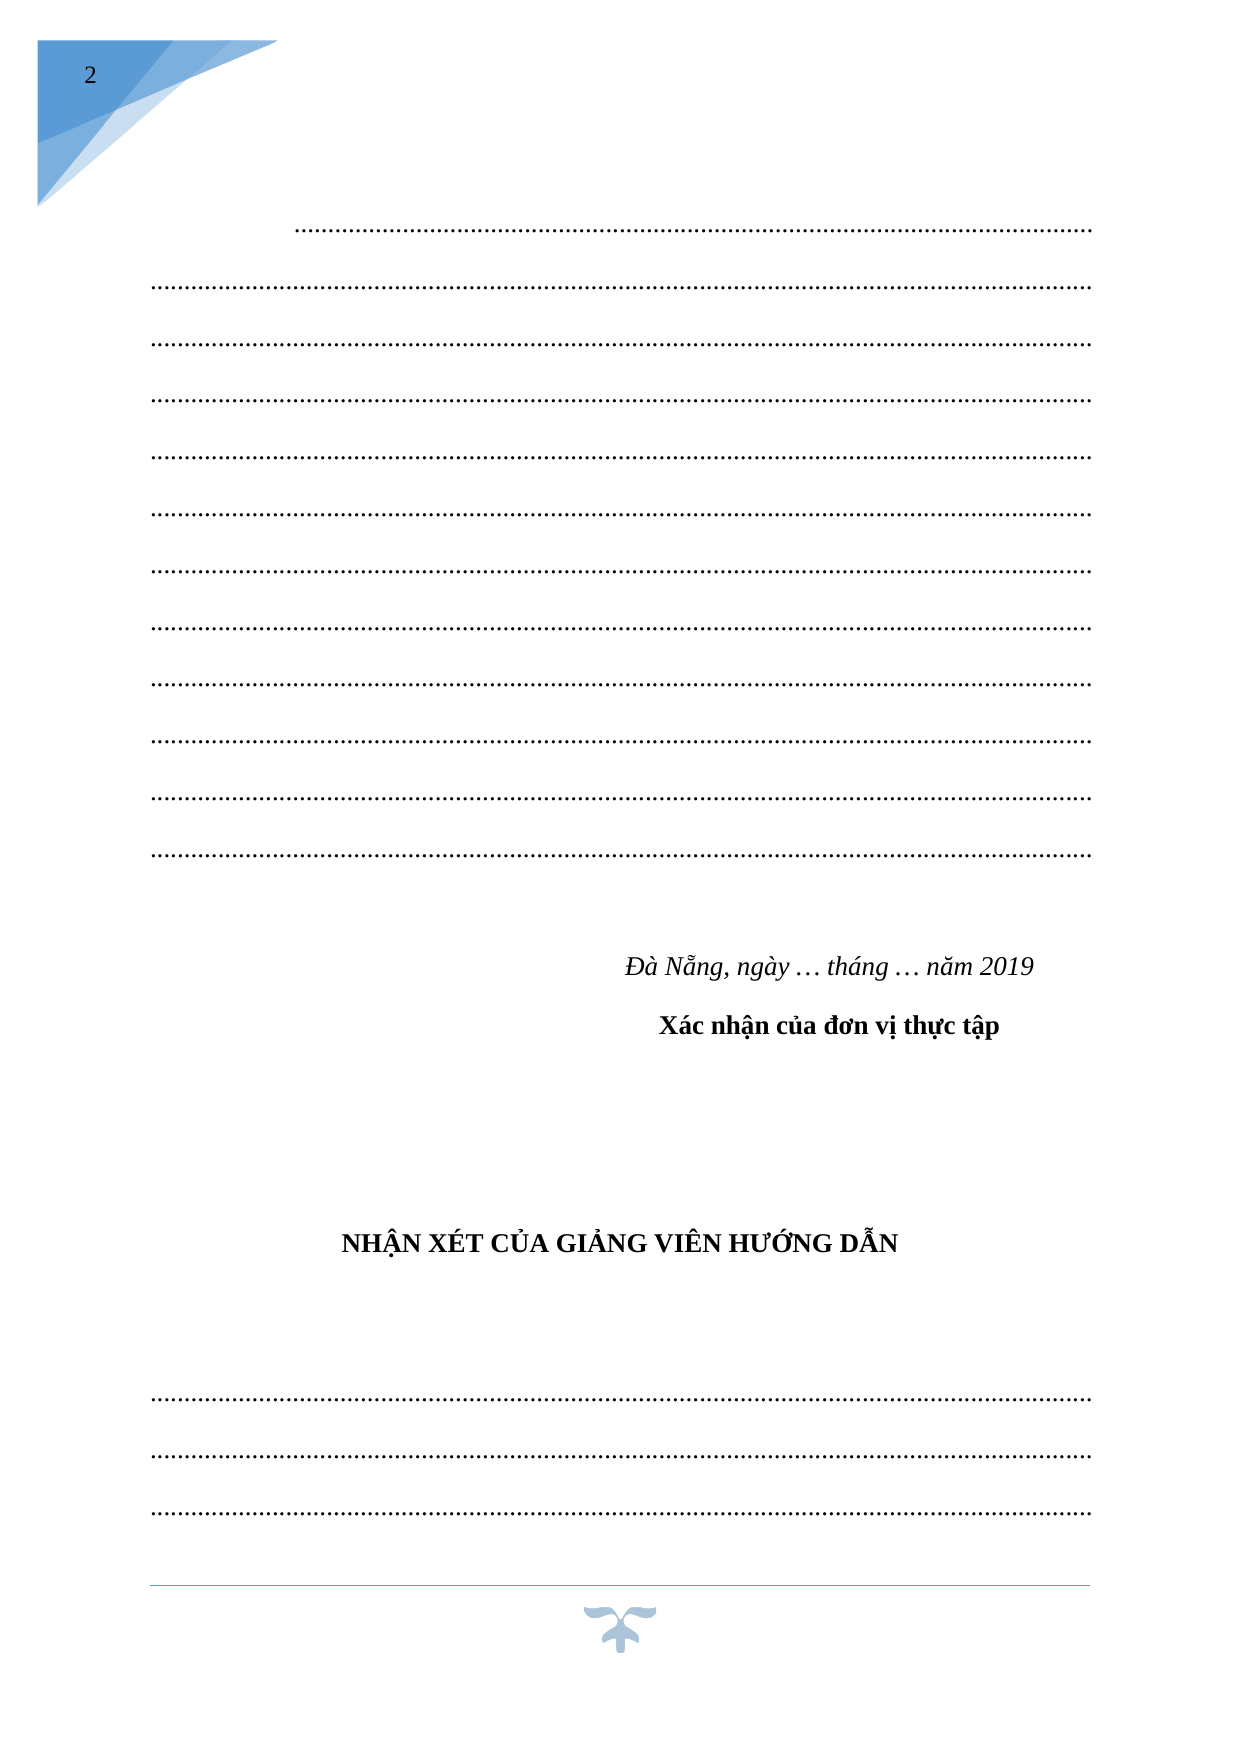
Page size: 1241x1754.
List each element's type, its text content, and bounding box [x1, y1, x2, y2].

picture [37, 40, 279, 209]
text Đà Nẵng, ngày … tháng … năm 2019 [150, 949, 1090, 981]
text Xác nhận của đơn vị thực tập [150, 1009, 1090, 1040]
text NHẬN XÉT CỦA GIẢNG VIÊN HƯỚNG DẪN [150, 1227, 1090, 1259]
